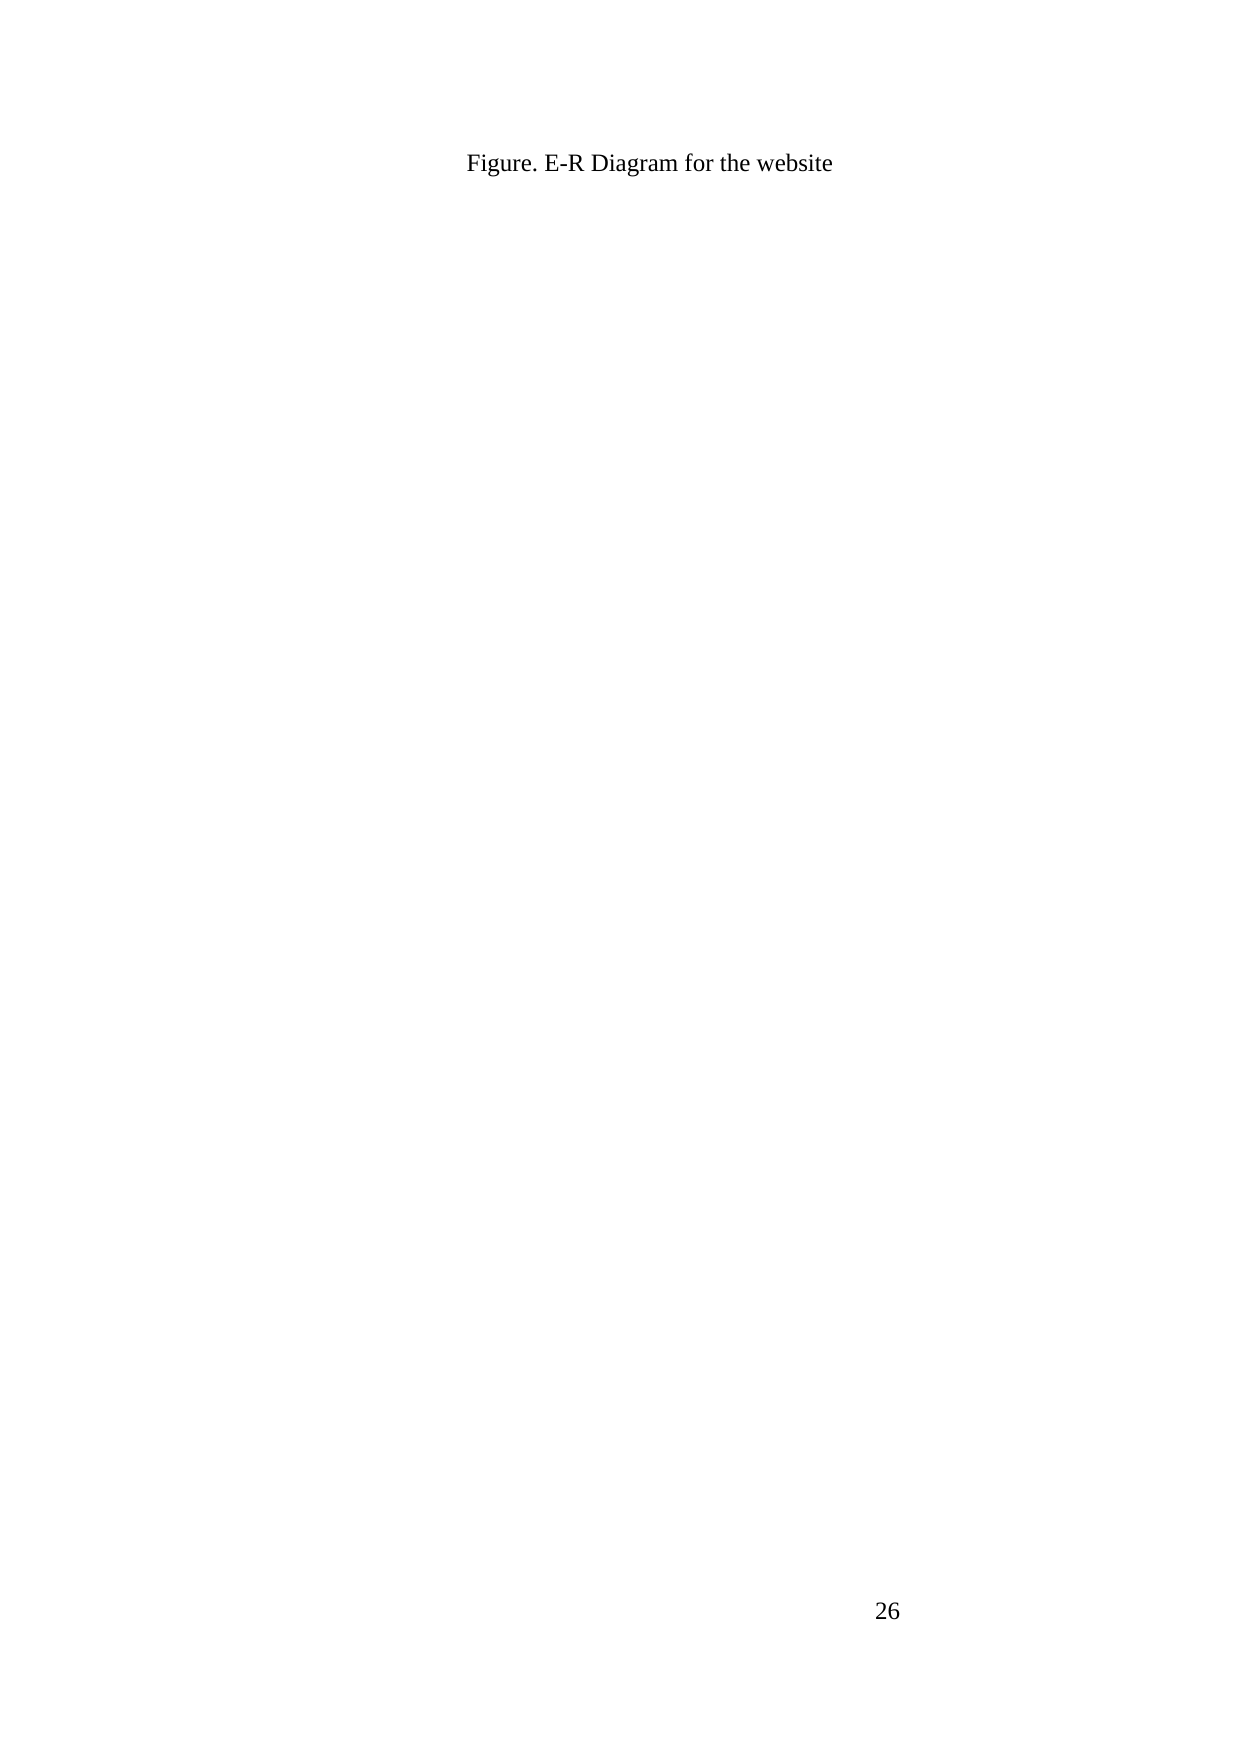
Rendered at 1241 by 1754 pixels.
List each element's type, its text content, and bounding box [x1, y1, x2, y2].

text Figure. E-R Diagram for the website [207, 148, 1092, 176]
